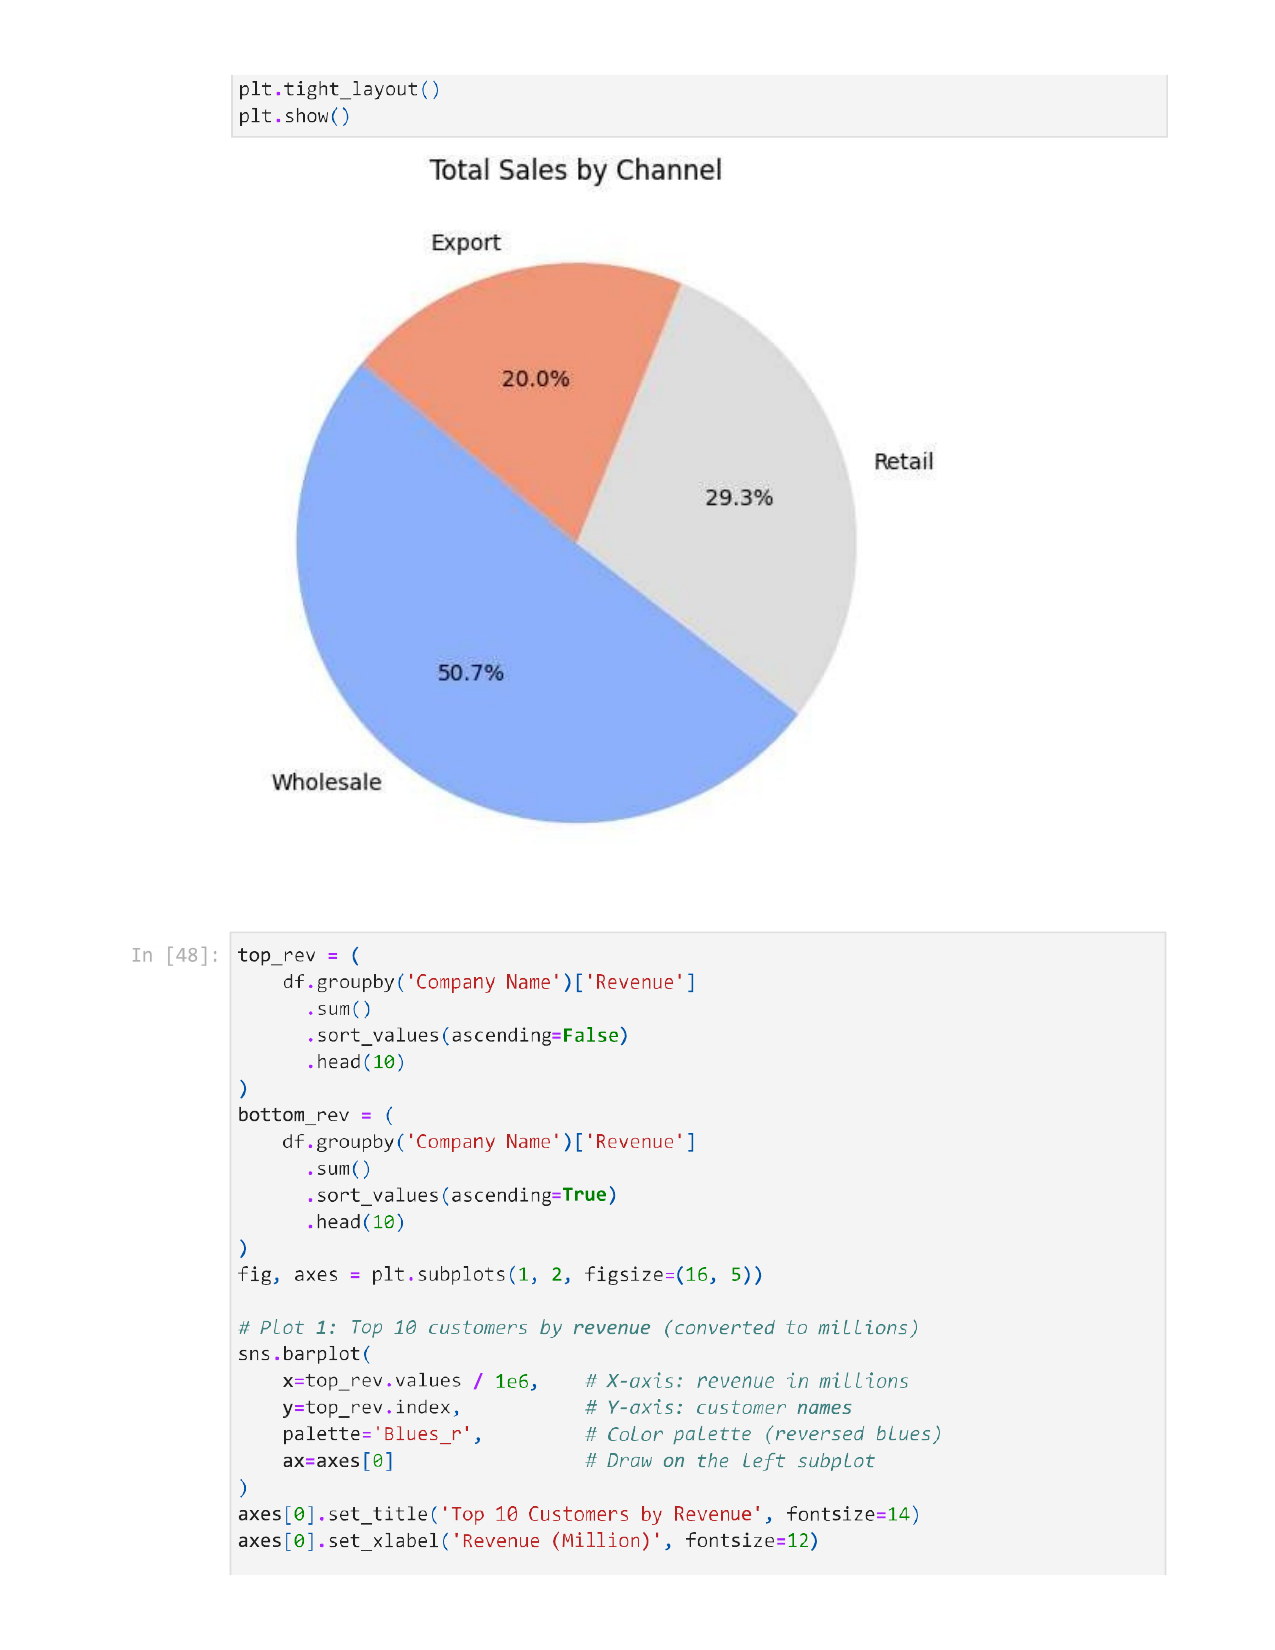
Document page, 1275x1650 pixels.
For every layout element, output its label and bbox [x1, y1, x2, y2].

picture [238, 1319, 628, 1551]
picture [238, 1266, 271, 1285]
picture [819, 1372, 908, 1388]
picture [608, 1427, 629, 1441]
picture [283, 1106, 551, 1232]
picture [787, 1506, 830, 1521]
picture [585, 1400, 597, 1414]
picture [240, 80, 438, 126]
picture [673, 1425, 940, 1471]
picture [597, 1532, 639, 1547]
picture [261, 155, 937, 845]
picture [295, 1270, 337, 1281]
picture [686, 1267, 707, 1281]
picture [665, 1319, 775, 1338]
picture [686, 1532, 729, 1547]
picture [818, 1319, 917, 1338]
picture [786, 1320, 807, 1334]
picture [675, 1506, 729, 1521]
picture [630, 1372, 673, 1388]
picture [607, 1453, 652, 1467]
picture [585, 1374, 597, 1387]
picture [553, 1531, 595, 1551]
picture [585, 1453, 597, 1467]
picture [843, 1505, 918, 1525]
picture [630, 1399, 673, 1414]
picture [585, 1427, 597, 1441]
picture [597, 1134, 673, 1148]
picture [597, 974, 673, 989]
picture [540, 1319, 562, 1338]
picture [697, 1400, 786, 1414]
picture [564, 1027, 618, 1042]
picture [132, 946, 217, 966]
picture [787, 1372, 808, 1388]
picture [642, 1506, 662, 1525]
picture [271, 951, 551, 1072]
picture [631, 1266, 674, 1281]
picture [754, 1533, 808, 1547]
picture [697, 1376, 774, 1388]
picture [373, 1265, 536, 1285]
picture [631, 1426, 663, 1441]
picture [585, 1266, 628, 1285]
